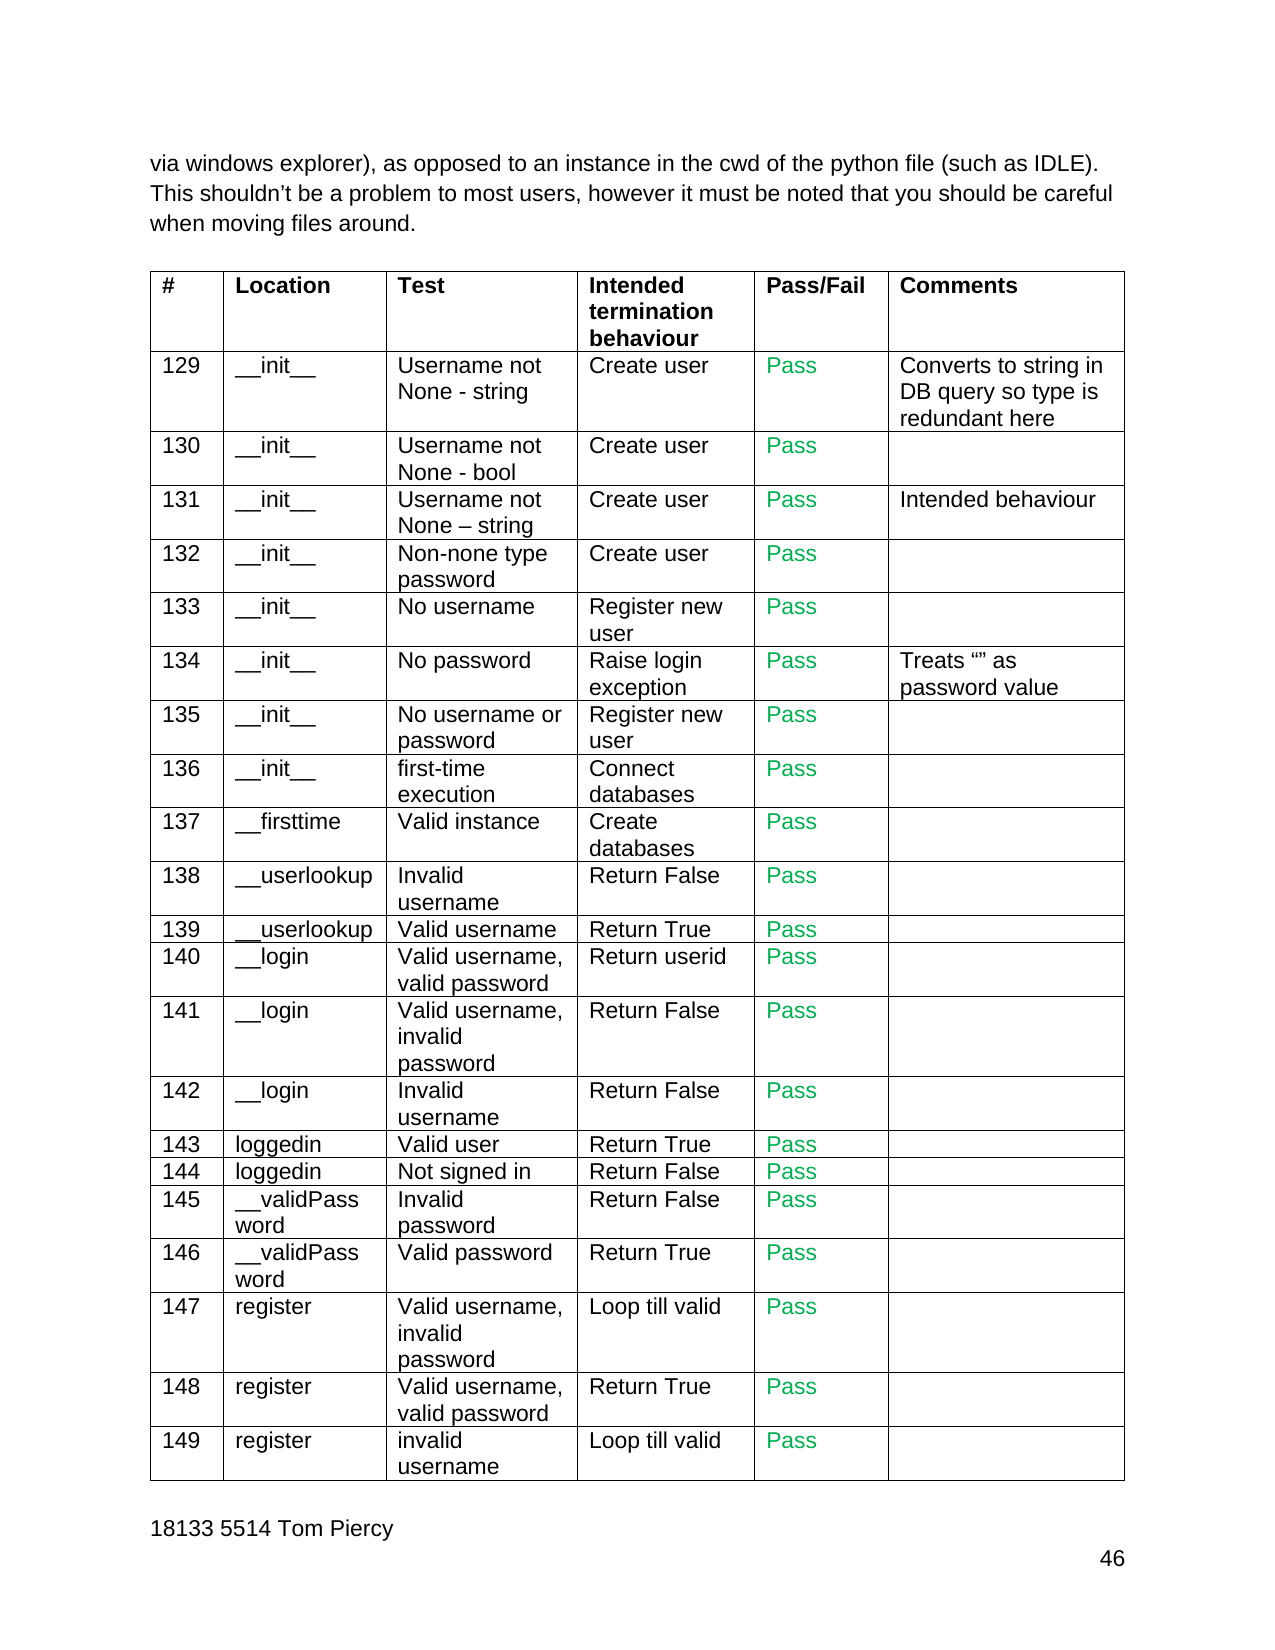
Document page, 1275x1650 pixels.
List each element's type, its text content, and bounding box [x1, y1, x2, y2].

table_cell Connect databases [578, 755, 754, 807]
table_cell Username not None – string [387, 486, 577, 538]
table_cell Invalid password [387, 1186, 577, 1238]
table_cell Pass [755, 486, 888, 538]
table_cell __firsttime [224, 808, 386, 861]
table_cell 135 [151, 701, 223, 753]
table_cell [889, 432, 1124, 485]
table_cell Not signed in [387, 1158, 577, 1184]
table_cell Pass [755, 1239, 888, 1292]
table_cell Pass [755, 1373, 888, 1426]
table_cell Return True [578, 916, 754, 942]
table_cell Return False [578, 1077, 754, 1130]
table_cell Return False [578, 1186, 754, 1238]
table_cell Pass [755, 1158, 888, 1184]
table_cell __init__ [224, 593, 386, 646]
table_cell [889, 1186, 1124, 1238]
table_cell Create user [578, 486, 754, 538]
table_cell __validPassword [224, 1186, 386, 1238]
table_cell Valid username, valid password [387, 943, 577, 996]
table_cell No password [387, 647, 577, 700]
table_cell Create databases [578, 808, 754, 861]
table_cell Username not None - string [387, 352, 577, 431]
table_cell Valid username, invalid password [387, 997, 577, 1076]
table_cell Return True [578, 1373, 754, 1426]
table_cell __init__ [224, 486, 386, 538]
table_cell No username or password [387, 701, 577, 753]
table_cell __login [224, 1077, 386, 1130]
table_cell [889, 997, 1124, 1076]
table_cell Valid username [387, 916, 577, 942]
table_cell __init__ [224, 701, 386, 753]
table_cell __init__ [224, 352, 386, 431]
table_cell Valid password [387, 1239, 577, 1292]
table_cell Treats “” as password value [889, 647, 1124, 700]
table_cell [889, 808, 1124, 861]
table_cell Username not None - bool [387, 432, 577, 485]
table_cell register [224, 1427, 386, 1480]
table_cell loggedin [224, 1158, 386, 1184]
table_cell __init__ [224, 432, 386, 485]
table_cell [889, 862, 1124, 915]
table_cell [889, 540, 1124, 592]
table_header # [151, 272, 223, 351]
table_cell 133 [151, 593, 223, 646]
table_cell 142 [151, 1077, 223, 1130]
table_cell Pass [755, 1077, 888, 1130]
table_cell __login [224, 997, 386, 1076]
table_cell Pass [755, 997, 888, 1076]
table_cell [889, 943, 1124, 996]
table_cell loggedin [224, 1131, 386, 1157]
table_cell [889, 1131, 1124, 1157]
table_cell __userlookup [224, 862, 386, 915]
table_cell Return userid [578, 943, 754, 996]
table_cell invalid username [387, 1427, 577, 1480]
table_cell register [224, 1373, 386, 1426]
table_cell [889, 1077, 1124, 1130]
table_cell __validPassword [224, 1239, 386, 1292]
table_header Location [224, 272, 386, 351]
table_cell [889, 1427, 1124, 1480]
table_cell Valid username, invalid password [387, 1293, 577, 1372]
table_cell 144 [151, 1158, 223, 1184]
table_cell Pass [755, 1427, 888, 1480]
table_cell Valid user [387, 1131, 577, 1157]
table_cell [889, 701, 1124, 753]
table_cell 149 [151, 1427, 223, 1480]
table_cell Pass [755, 647, 888, 700]
table_cell 139 [151, 916, 223, 942]
table_cell Return False [578, 997, 754, 1076]
table_cell [889, 593, 1124, 646]
table_cell Pass [755, 808, 888, 861]
table_cell Create user [578, 432, 754, 485]
table_cell Invalid username [387, 1077, 577, 1130]
table_cell __login [224, 943, 386, 996]
table_cell [889, 1373, 1124, 1426]
table_header Test [387, 272, 577, 351]
table_cell Return False [578, 862, 754, 915]
table_cell Pass [755, 432, 888, 485]
table_cell __init__ [224, 755, 386, 807]
table_cell 132 [151, 540, 223, 592]
table_cell Raise login exception [578, 647, 754, 700]
table_header Comments [889, 272, 1124, 351]
table_cell Loop till valid [578, 1293, 754, 1372]
table_cell Valid username, valid password [387, 1373, 577, 1426]
table_cell 145 [151, 1186, 223, 1238]
table_cell [889, 1293, 1124, 1372]
table_cell Pass [755, 1131, 888, 1157]
table_cell __init__ [224, 647, 386, 700]
table_cell Pass [755, 1293, 888, 1372]
table_cell Pass [755, 943, 888, 996]
table_cell [889, 755, 1124, 807]
table_cell Return True [578, 1239, 754, 1292]
table_cell 143 [151, 1131, 223, 1157]
table_cell __init__ [224, 540, 386, 592]
table_cell 140 [151, 943, 223, 996]
table_cell Return True [578, 1131, 754, 1157]
table_header Pass/Fail [755, 272, 888, 351]
table_cell Invalid username [387, 862, 577, 915]
table_cell Intended behaviour [889, 486, 1124, 538]
table_cell Pass [755, 916, 888, 942]
table_cell Non-none type password [387, 540, 577, 592]
table_cell [889, 1239, 1124, 1292]
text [150, 150, 1125, 237]
table_cell Pass [755, 755, 888, 807]
table_cell Valid instance [387, 808, 577, 861]
table_cell 147 [151, 1293, 223, 1372]
table_cell first-time execution [387, 755, 577, 807]
table_cell Register new user [578, 593, 754, 646]
table_cell Pass [755, 352, 888, 431]
table_header Intended termination behaviour [578, 272, 754, 351]
table_cell Return False [578, 1158, 754, 1184]
table_cell Loop till valid [578, 1427, 754, 1480]
table_cell Register new user [578, 701, 754, 753]
table_cell Create user [578, 540, 754, 592]
table_cell __userlookup [224, 916, 386, 942]
table_cell register [224, 1293, 386, 1372]
table_cell 130 [151, 432, 223, 485]
table_cell Pass [755, 1186, 888, 1238]
table_cell [889, 916, 1124, 942]
table_cell Create user [578, 352, 754, 431]
table_cell Pass [755, 593, 888, 646]
table_cell Pass [755, 862, 888, 915]
table_cell No username [387, 593, 577, 646]
table_cell Converts to string in DB query so type is redundant here [889, 352, 1124, 431]
table_cell Pass [755, 701, 888, 753]
table_cell 146 [151, 1239, 223, 1292]
table_cell 136 [151, 755, 223, 807]
table_cell 129 [151, 352, 223, 431]
table_cell 148 [151, 1373, 223, 1426]
table_cell Pass [755, 540, 888, 592]
table_cell 131 [151, 486, 223, 538]
table_cell 137 [151, 808, 223, 861]
table_cell 134 [151, 647, 223, 700]
table_cell 138 [151, 862, 223, 915]
table_cell 141 [151, 997, 223, 1076]
table_cell [889, 1158, 1124, 1184]
